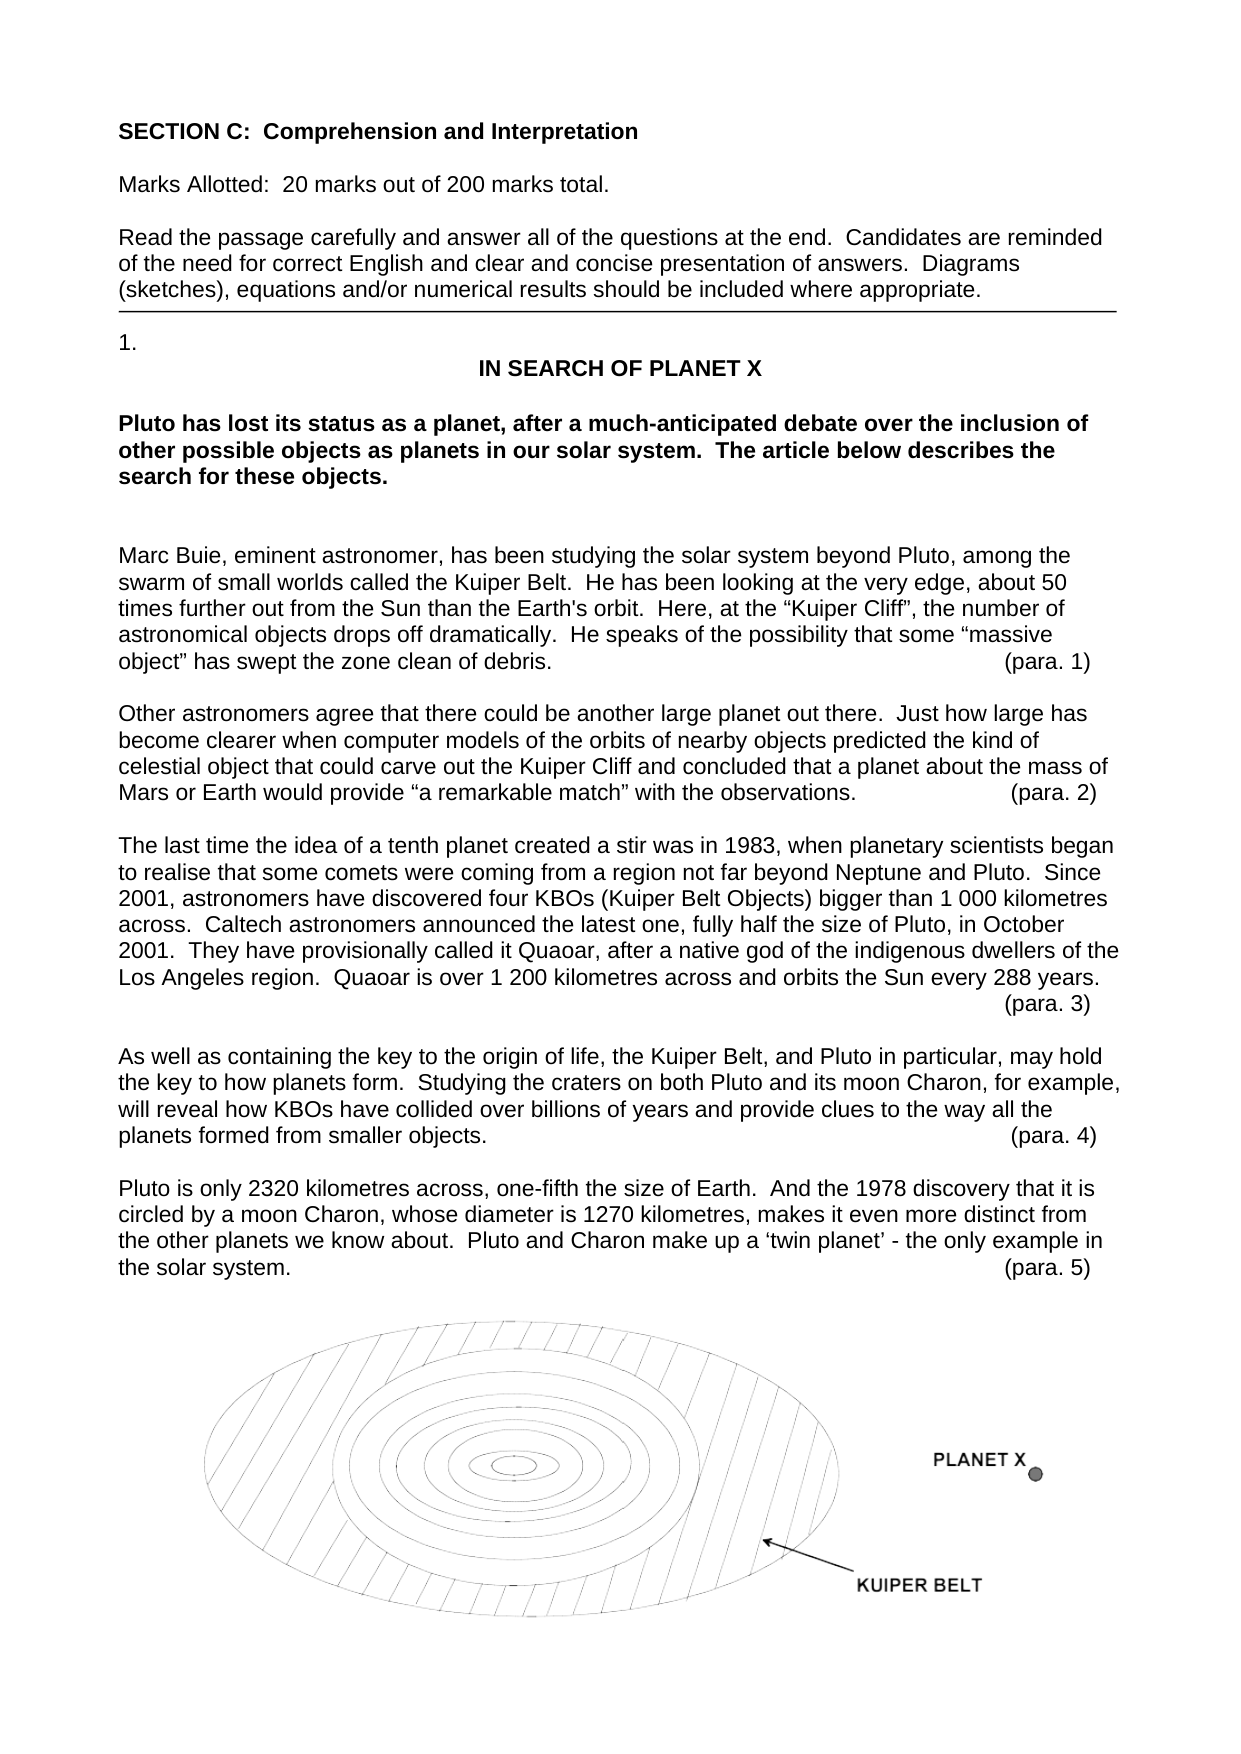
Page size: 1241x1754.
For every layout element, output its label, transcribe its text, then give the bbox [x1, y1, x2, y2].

text Pluto has lost its status as a planet, after a much-anticipated debate over the inclusion of other possible objects as planets in our solar system. The article below describes the search for these objects. [118, 410, 1122, 489]
text The last time the idea of a tenth planet created a stir was in 1983, when planetary scientists began to realise that some comets were coming from a region not far beyond Neptune and Pluto. Since 2001, astronomers have discovered four KBOs (Kuiper Belt Objects) bigger than 1 000 kilometres across. Caltech astronomers announced the latest one, fully half the size of Pluto, in October 2001. They have provisionally called it Quaoar, after a native god of the indigenous dwellers of the Los Angeles region. Quaoar is over 1 200 kilometres across and orbits the Sun every 288 years. (para. 3) [118, 832, 1122, 1017]
text Read the passage carefully and answer all of the questions at the end. Candidates are reminded of the need for correct English and clear and concise presentation of answers. Diagrams (sketches), equations and/or numerical results should be included where appropriate. [118, 223, 1122, 303]
text IN SEARCH OF PLANET X [118, 355, 1122, 382]
text Other astronomers agree that there could be another large planet out there. Just how large has become clearer when computer models of the orbits of nearby objects predicted the kind of celestial object that could carve out the Kuiper Cliff and concluded that a planet about the mass of Mars or Earth would provide “a remarkable match” with the observations. (para. 2) [118, 700, 1122, 806]
text Marks Allotted: 20 marks out of 200 marks total. [118, 171, 1122, 197]
text SECTION C: Comprehension and Interpretation [118, 118, 1122, 144]
text As well as containing the key to the origin of life, the Kuiper Belt, and Pluto in particular, may hold the key to how planets form. Studying the craters on both Pluto and its moon Charon, for example, will reveal how KBOs have collided over billions of years and provide clues to the way all the planets formed from smaller objects. (para. 4) [118, 1043, 1122, 1148]
text Marc Buie, eminent astronomer, has been studying the solar system beyond Pluto, among the swarm of small worlds called the Kuiper Belt. He has been looking at the very edge, about 50 times further out from the Sun than the Earth's orbit. Here, at the “Kuiper Cliff”, the number of astronomical objects drops off dramatically. He speaks of the possibility that some “massive object” has swept the zone clean of debris. (para. 1) [118, 542, 1122, 674]
text 1. [118, 329, 1122, 355]
text Pluto is only 2320 kilometres across, one-fifth the size of Earth. And the 1978 discovery that it is circled by a moon Charon, whose diameter is 1270 kilometres, makes it even more distinct from the other planets we know about. Pluto and Charon make up a ‘twin planet’ - the only example in the solar system. (para. 5) [118, 1175, 1122, 1280]
